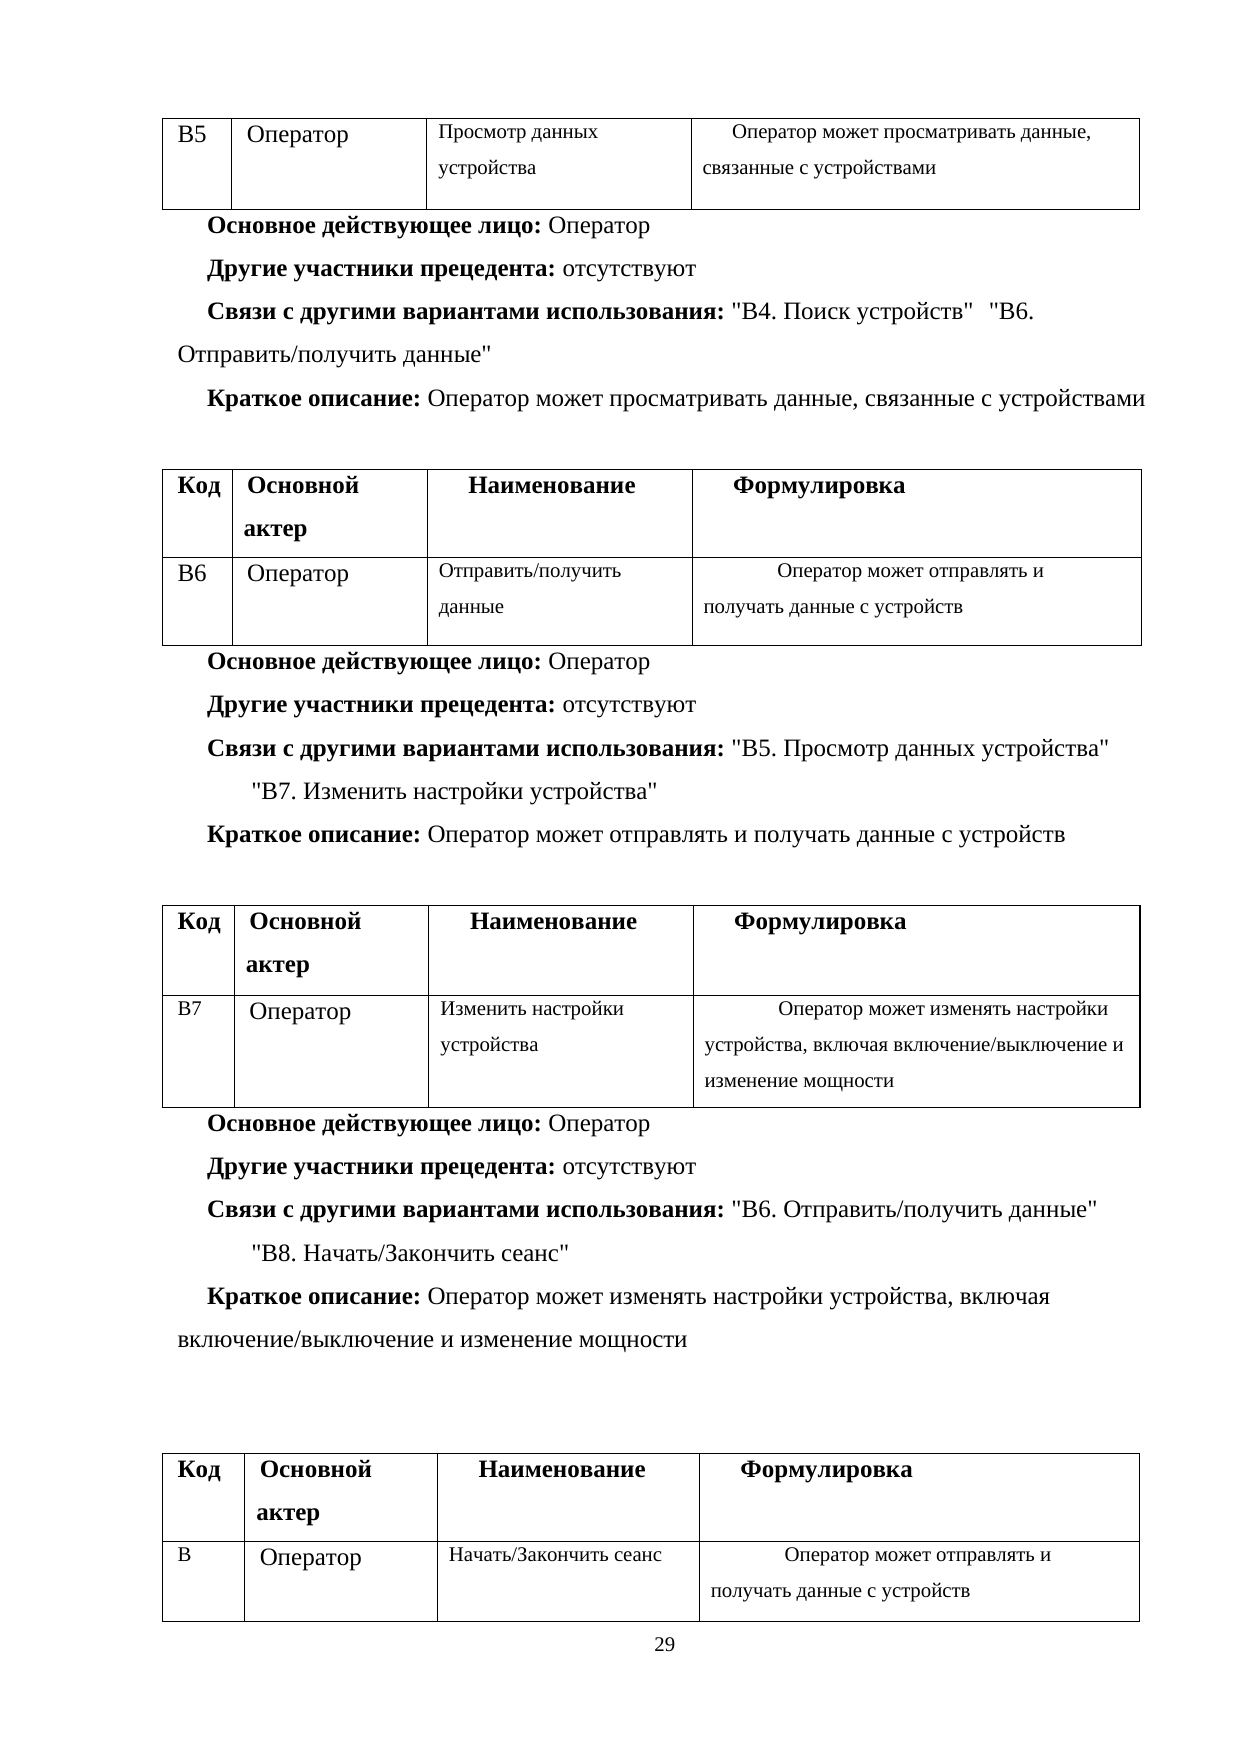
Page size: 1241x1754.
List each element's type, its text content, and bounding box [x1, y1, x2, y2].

text Связи с другими вариантами использования: "B6. Отправить/получить данные" "B8. Начать/Закончить сеанс" [177, 1194, 1152, 1266]
table_cell Отправить/получить данные [428, 558, 692, 645]
text Основное действующее лицо: Оператор [177, 210, 1152, 239]
table_header Основной актер [245, 1454, 437, 1541]
table_header Наименование [428, 470, 692, 557]
table_cell Начать/Закончить сеанс [438, 1542, 699, 1621]
table_cell Оператор [245, 1542, 437, 1621]
text Краткое описание: Оператор может изменять настройки устройства, включая включение/выключение и изменение мощности [177, 1281, 1152, 1353]
table_header Основной актер [233, 470, 427, 557]
text Связи с другими вариантами использования: "B4. Поиск устройств" "B6. Отправить/получить данные" [177, 296, 1152, 368]
table_cell Оператор [233, 558, 427, 645]
text Основное действующее лицо: Оператор [177, 646, 1152, 675]
text Основное действующее лицо: Оператор [177, 1108, 1152, 1137]
table_cell B5 [163, 119, 231, 209]
table_header Наименование [429, 906, 693, 995]
table_cell Оператор может отправлять и получать данные с устройств [700, 1542, 1139, 1621]
table_cell Оператор может изменять настройки устройства, включая включение/выключение и изменение мощности [694, 996, 1139, 1107]
table_header Формулировка [700, 1454, 1139, 1541]
table_header Формулировка [693, 470, 1141, 557]
table_header Наименование [438, 1454, 699, 1541]
text Краткое описание: Оператор может отправлять и получать данные с устройств [177, 819, 1152, 848]
table_cell Оператор [235, 996, 428, 1107]
table_header Код [163, 906, 234, 995]
table_cell Просмотр данных устройства [427, 119, 691, 209]
table_header Код [163, 470, 232, 557]
table_cell B [163, 1542, 244, 1621]
table_cell Оператор может просматривать данные, связанные с устройствами [692, 119, 1139, 209]
table_header Код [163, 1454, 244, 1541]
table_cell Оператор [232, 119, 426, 209]
table_cell B7 [163, 996, 234, 1107]
table_header Формулировка [694, 906, 1139, 995]
text Другие участники прецедента: отсутствуют [177, 689, 1152, 718]
text Другие участники прецедента: отсутствуют [177, 253, 1152, 282]
table_cell Изменить настройки устройства [429, 996, 693, 1107]
text Связи с другими вариантами использования: "B5. Просмотр данных устройства" "B7. Изменить настройки устройства" [177, 733, 1152, 804]
table_cell Оператор может отправлять и получать данные с устройств [693, 558, 1141, 645]
table_cell B6 [163, 558, 232, 645]
text Другие участники прецедента: отсутствуют [177, 1151, 1152, 1180]
text Краткое описание: Оператор может просматривать данные, связанные с устройствами [177, 383, 1152, 411]
table_header Основной актер [235, 906, 428, 995]
